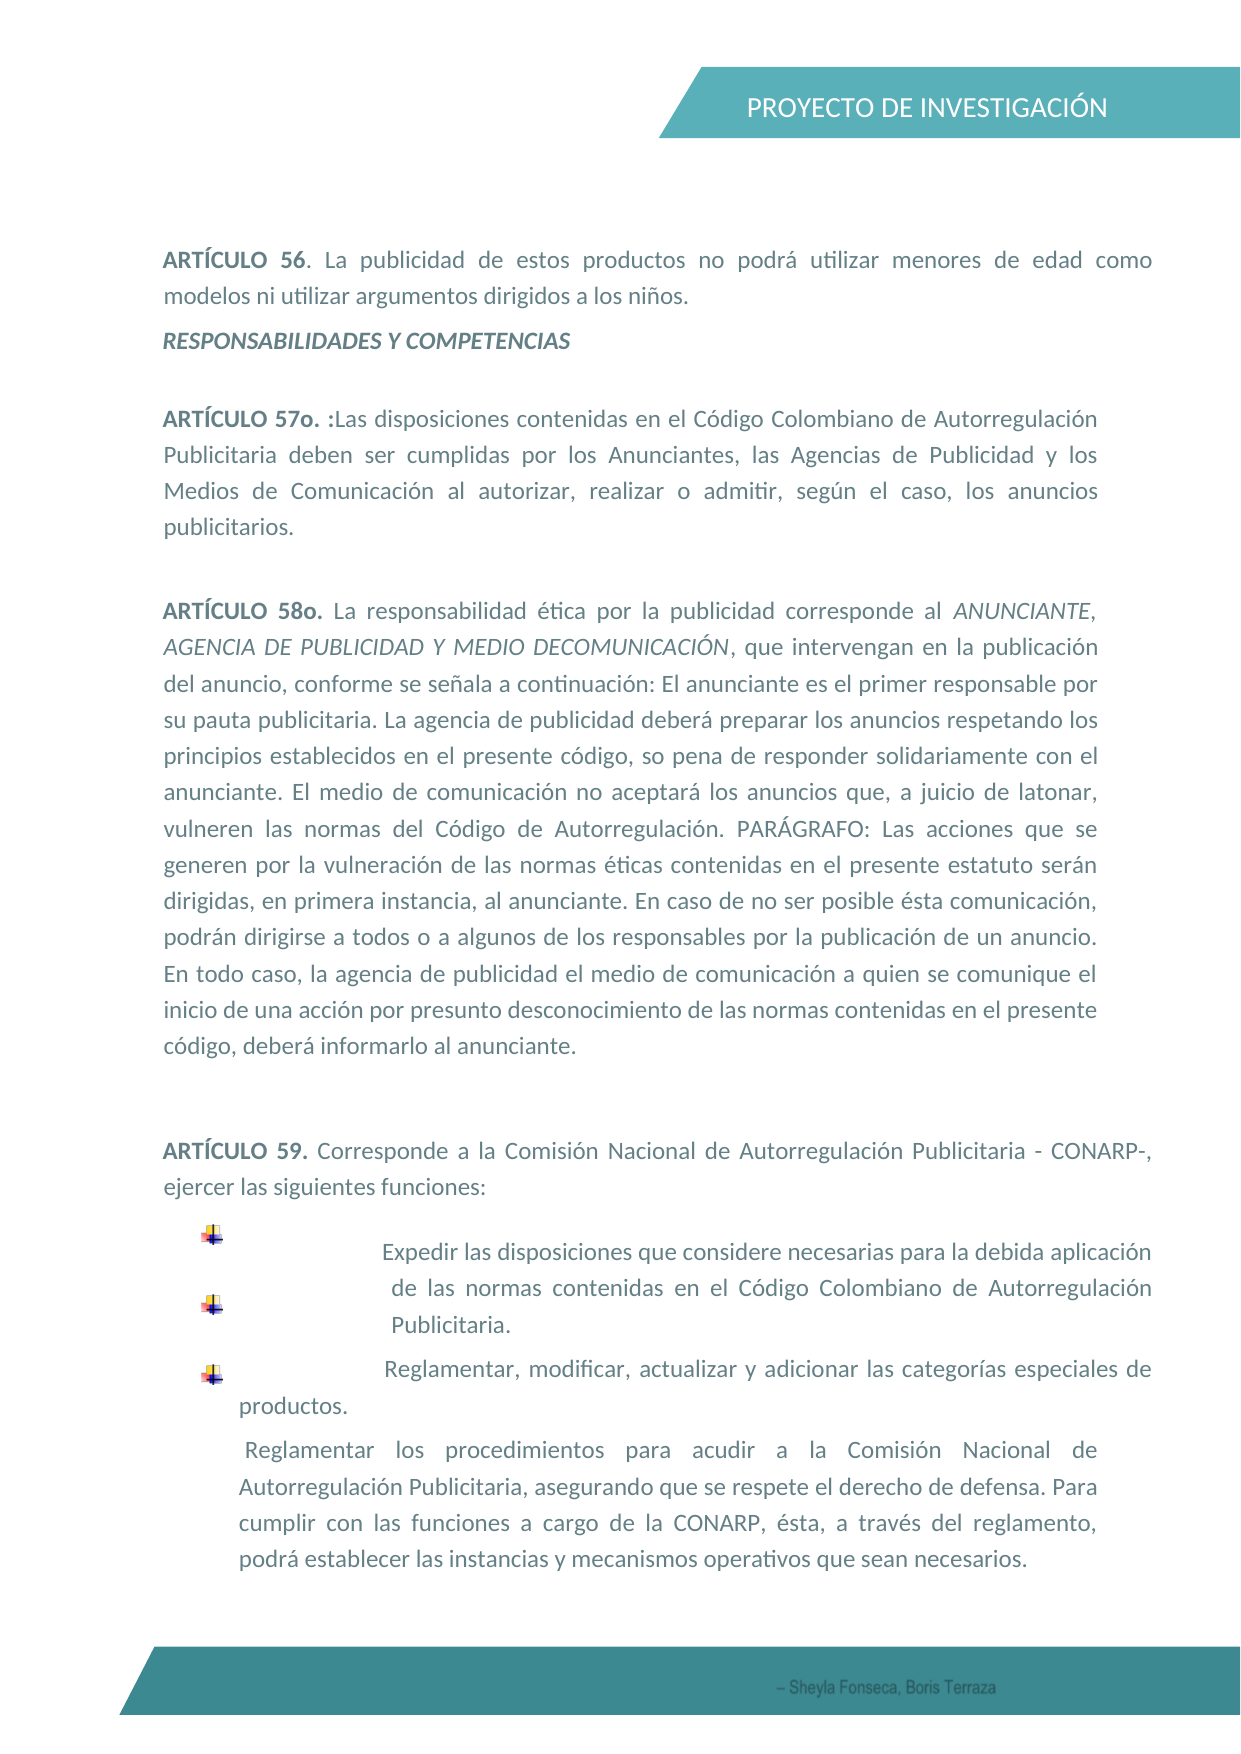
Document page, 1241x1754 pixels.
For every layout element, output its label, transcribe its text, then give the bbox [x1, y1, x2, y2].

text Reglamentar, modificar, actualizar y adicionar las categorías especiales de productos. [222, 1354, 1153, 1420]
picture [201, 1293, 223, 1315]
text RESPONSABILIDADES Y COMPETENCIAS [162, 325, 1155, 356]
picture [762, 1669, 1108, 1710]
picture [201, 1363, 223, 1385]
text ARTÍCULO 58o. La responsabilidad ética por la publicidad corresponde al ANUNCIANTE, AGENCIA DE PUBLICIDAD Y MEDIO DECOMUNICACIÓN, que intervengan en la publicación del anuncio, conforme se señala a continuación: El anunciante es el primer responsable por su pauta publicitaria. La agencia de publicidad deberá preparar los anuncios respetando los principios establecidos en el presente código, so pena de responder solidariamente con el anunciante. El medio de comunicación no aceptará los anuncios que, a juicio de latonar, vulneren las normas del Código de Autorregulación. PARÁGRAFO: Las acciones que se generen por la vulneración de las normas éticas contenidas en el presente estatuto serán dirigidas, en primera instancia, al anunciante. En caso de no ser posible ésta comunicación, podrán dirigirse a todos o a algunos de los responsables por la publicación de un anuncio. En todo caso, la agencia de publicidad el medio de comunicación a quien se comunique el inicio de una acción por presunto desconocimiento de las normas contenidas en el presente código, deberá informarlo al anunciante. [162, 595, 1099, 1061]
text ARTÍCULO 57o. :Las disposiciones contenidas en el Código Colombiano de Autorregulación Publicitaria deben ser cumplidas por los Anunciantes, las Agencias de Publicidad y los Medios de Comunicación al autorizar, realizar o admitir, según el caso, los anuncios publicitarios. [162, 403, 1099, 542]
text ARTÍCULO 59. Corresponde a la Comisión Nacional de Autorregulación Publicitaria - CONARP-, ejercer las siguientes funciones: [162, 1135, 1153, 1202]
text ARTÍCULO 56. La publicidad de estos productos no podrá utilizar menores de edad como modelos ni utilizar argumentos dirigidos a los niños. [162, 244, 1153, 311]
text Expedir las disposiciones que considere necesarias para la debida aplicación de las normas contenidas en el Código Colombiano de Autorregulación Publicitaria. [222, 1236, 1153, 1339]
picture [201, 1223, 223, 1245]
text Reglamentar los procedimientos para acudir a la Comisión Nacional de Autorregulación Publicitaria, asegurando que se respete el derecho de defensa. Para cumplir con las funciones a cargo de la CONARP, ésta, a través del reglamento, podrá establecer las instancias y mecanismos operativos que sean necesarios. [222, 1435, 1099, 1574]
